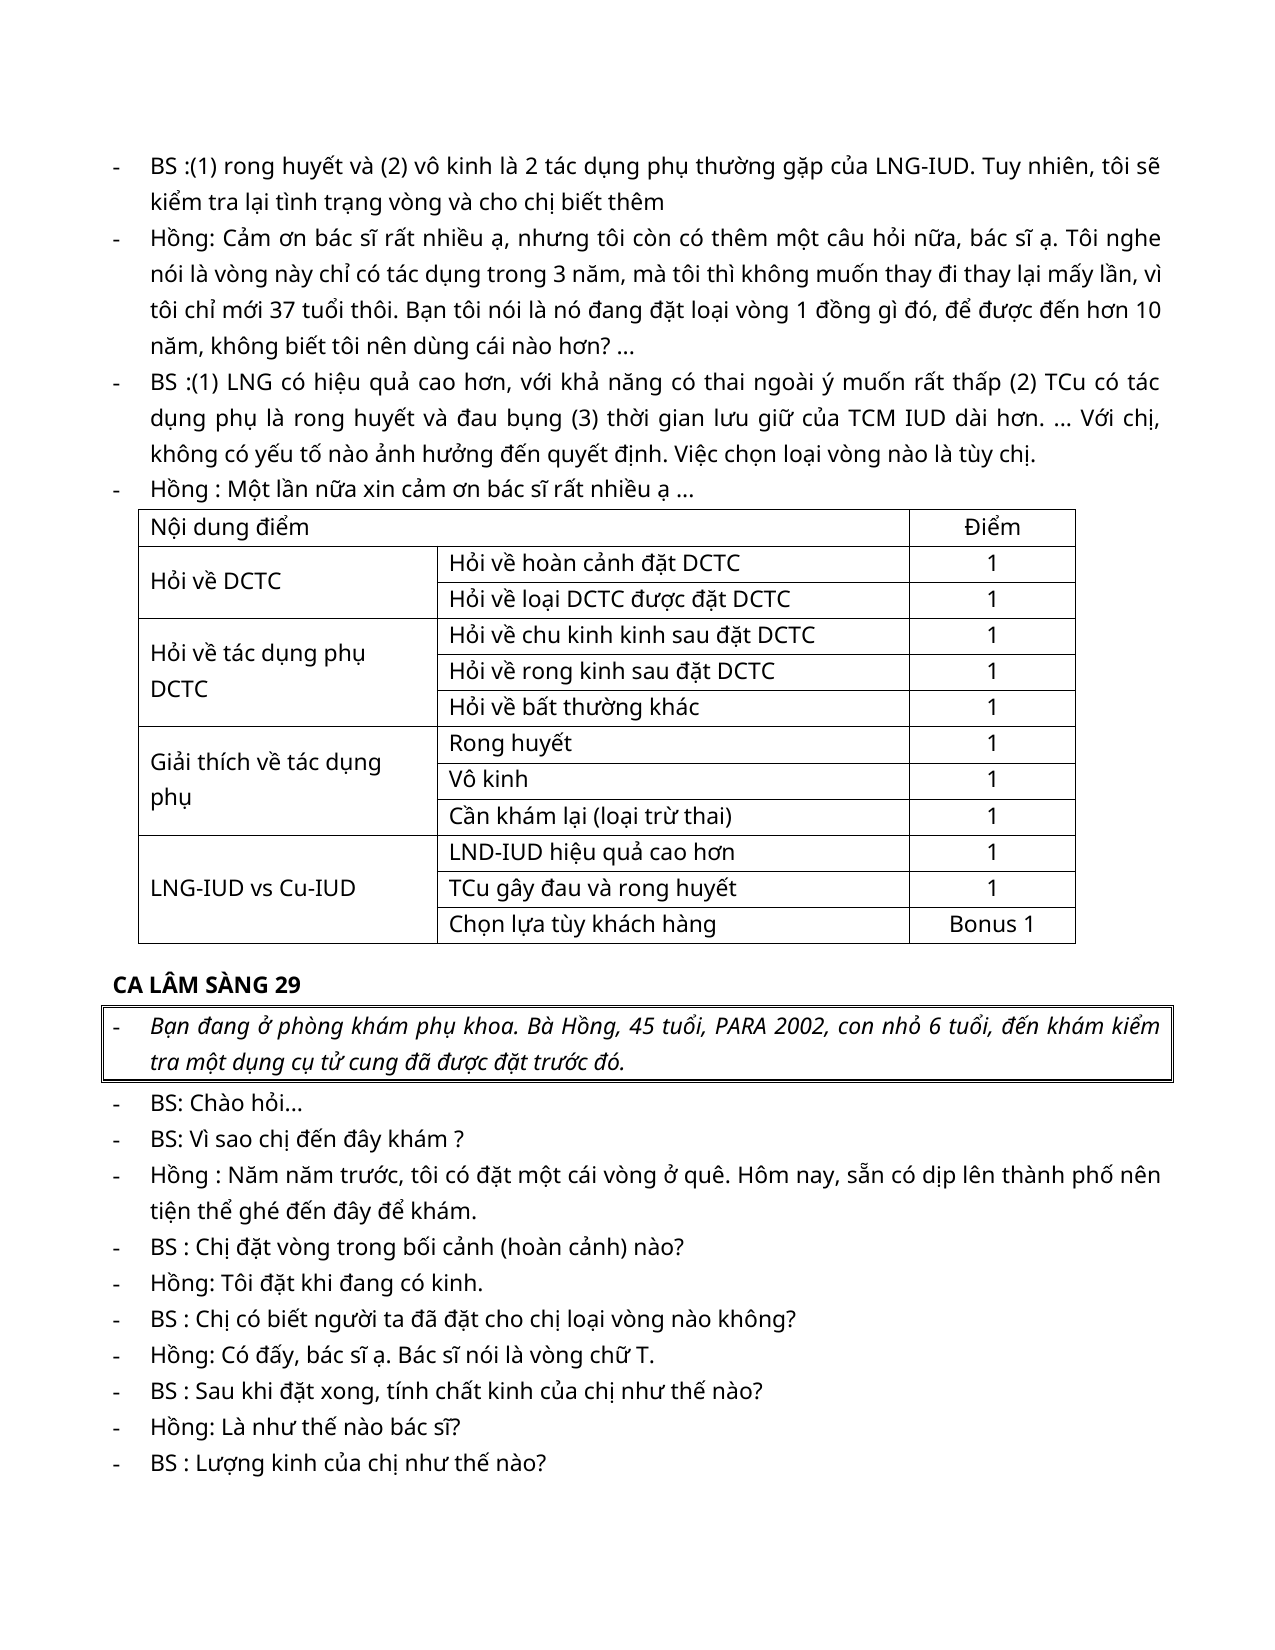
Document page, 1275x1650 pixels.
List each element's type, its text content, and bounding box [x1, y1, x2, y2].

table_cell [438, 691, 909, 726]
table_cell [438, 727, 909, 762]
subtitle ca lâm sàng 29 [112, 969, 1162, 1000]
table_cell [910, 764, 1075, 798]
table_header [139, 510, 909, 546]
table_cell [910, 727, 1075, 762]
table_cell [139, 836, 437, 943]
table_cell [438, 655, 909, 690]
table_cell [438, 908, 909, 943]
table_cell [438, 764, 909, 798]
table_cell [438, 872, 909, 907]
text BS: Chào hỏi... [112, 1087, 1162, 1119]
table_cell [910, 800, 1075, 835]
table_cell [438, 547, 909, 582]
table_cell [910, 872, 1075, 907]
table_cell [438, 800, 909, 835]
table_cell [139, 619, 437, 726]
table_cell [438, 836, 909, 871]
text Hồng : Năm năm trước, tôi có đặt một cái vòng ở quê. Hôm nay, sẵn có dịp lên thành phố nên tiện thể ghé đến đây để khám. [112, 1159, 1162, 1226]
text BS: Vì sao chị đến đây khám ? [112, 1123, 1162, 1154]
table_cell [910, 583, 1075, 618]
text BS : Sau khi đặt xong, tính chất kinh của chị như thế nào? [112, 1375, 1162, 1406]
text Hồng: Có đấy, bác sĩ ạ. Bác sĩ nói là vòng chữ T. [112, 1339, 1162, 1370]
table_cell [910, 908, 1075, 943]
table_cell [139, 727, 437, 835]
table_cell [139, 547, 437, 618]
text BS : Chị đặt vòng trong bối cảnh (hoàn cảnh) nào? [112, 1231, 1162, 1262]
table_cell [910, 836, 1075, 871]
text BS : Chị có biết người ta đã đặt cho chị loại vòng nào không? [112, 1303, 1162, 1334]
text Hồng: Tôi đặt khi đang có kinh. [112, 1267, 1162, 1298]
text BS :(1) rong huyết và (2) vô kinh là 2 tác dụng phụ thường gặp của LNG-IUD. Tuy nhiên, tôi sẽ kiểm tra lại tình trạng vòng và cho chị biết thêm [112, 150, 1162, 217]
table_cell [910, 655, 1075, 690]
text BS :(1) LNG có hiệu quả cao hơn, với khả năng có thai ngoài ý muốn rất thấp (2) TCu có tác dụng phụ là rong huyết và đau bụng (3) thời gian lưu giữ của TCM IUD dài hơn. ... Với chị, không có yếu tố nào ảnh hưởng đến quyết định. Việc chọn loại vòng nào là tùy chị. [112, 366, 1162, 469]
text BS : Lượng kinh của chị như thế nào? [112, 1447, 1162, 1478]
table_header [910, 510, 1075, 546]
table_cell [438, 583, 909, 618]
text Hồng: Là như thế nào bác sĩ? [112, 1411, 1162, 1442]
text Hồng: Cảm ơn bác sĩ rất nhiều ạ, nhưng tôi còn có thêm một câu hỏi nữa, bác sĩ ạ. Tôi nghe nói là vòng này chỉ có tác dụng trong 3 năm, mà tôi thì không muốn thay đi thay lại mấy lần, vì tôi chỉ mới 37 tuổi thôi. Bạn tôi nói là nó đang đặt loại vòng 1 đồng gì đó, để được đến hơn 10 năm, không biết tôi nên dùng cái nào hơn? ... [112, 222, 1162, 361]
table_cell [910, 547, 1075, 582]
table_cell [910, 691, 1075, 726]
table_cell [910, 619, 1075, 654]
text Hồng : Một lần nữa xin cảm ơn bác sĩ rất nhiều ạ ... [112, 473, 1162, 505]
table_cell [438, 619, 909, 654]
